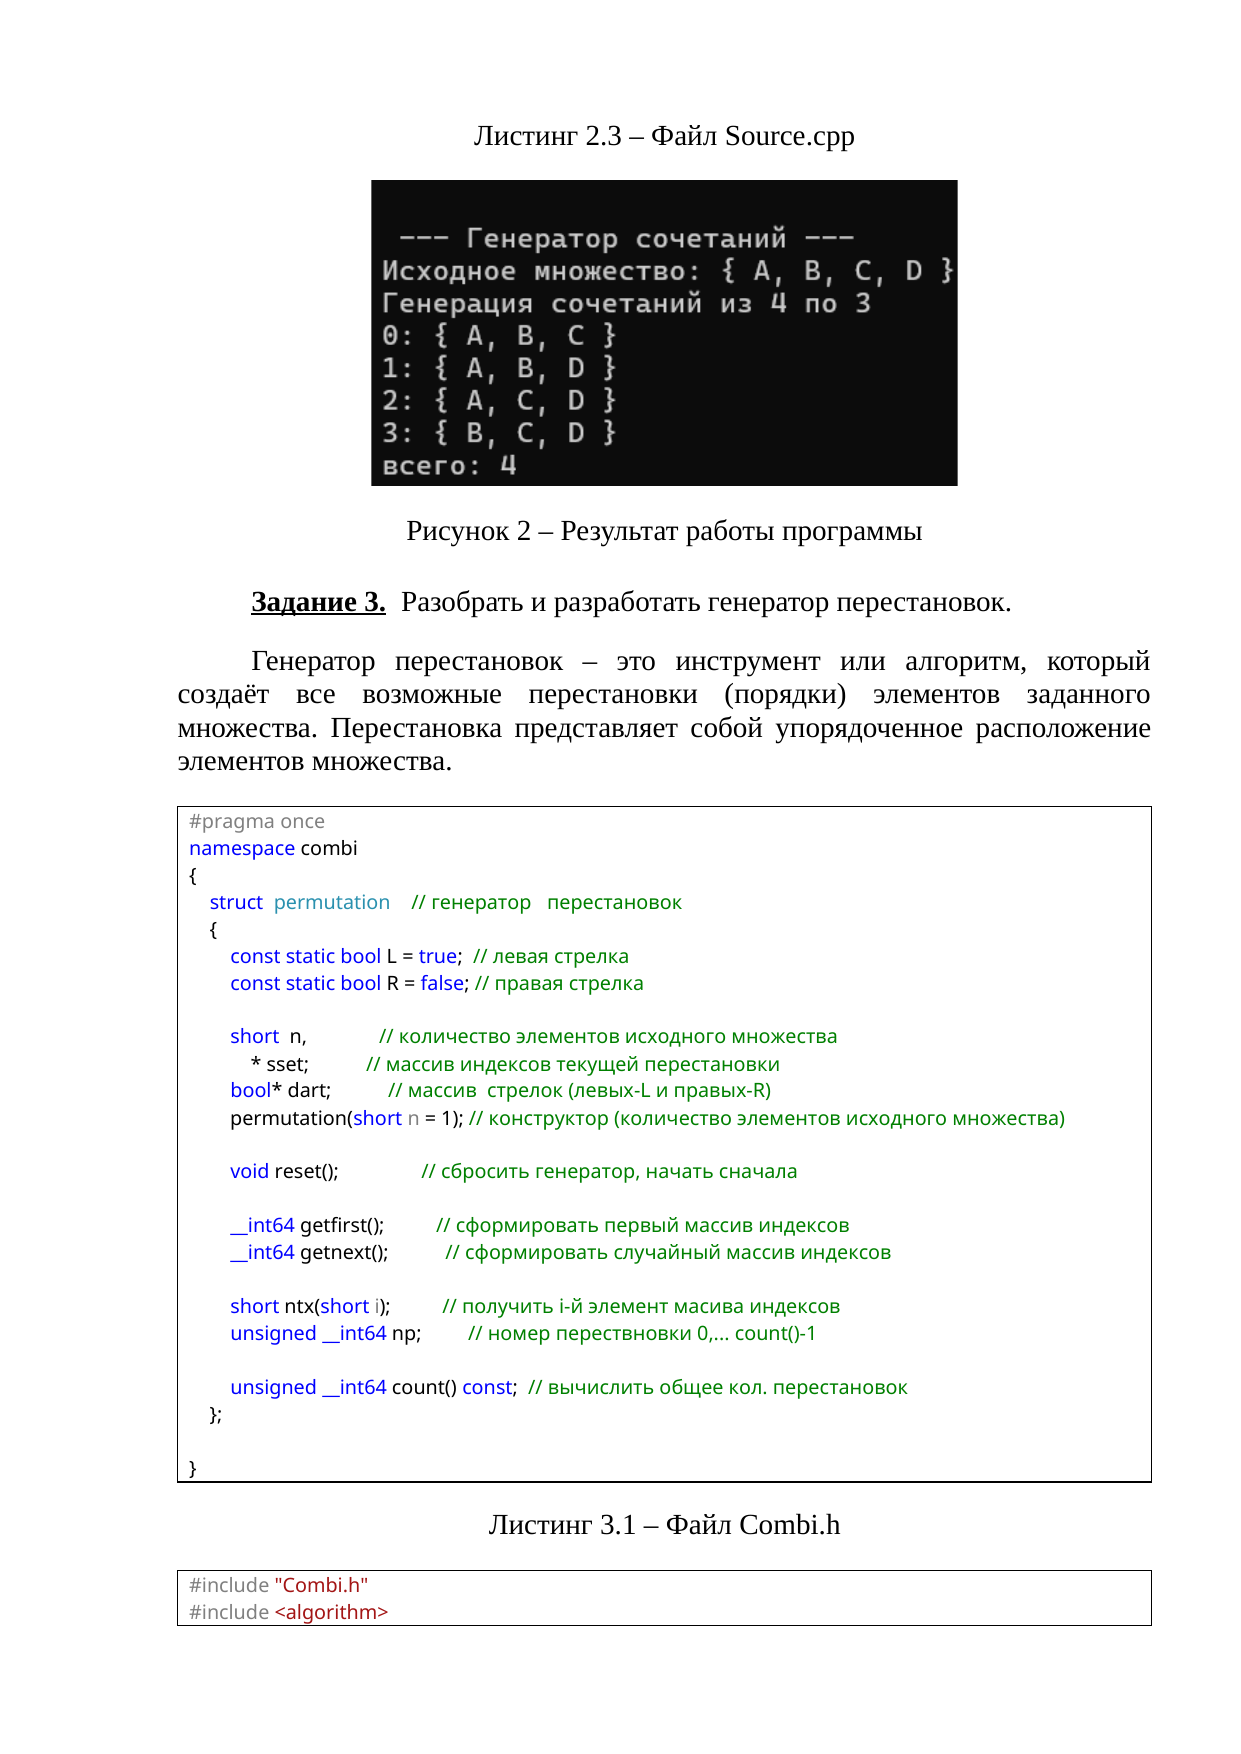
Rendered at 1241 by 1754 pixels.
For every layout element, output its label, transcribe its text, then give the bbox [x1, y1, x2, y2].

text Генератор перестановок – это инструмент или алгоритм, который создаёт все возможные перестановки (порядки) элементов заданного множества. Перестановка представляет собой упорядоченное расположение элементов множества. [177, 643, 1152, 777]
text Рисунок 2 – Результат работы программы [177, 513, 1152, 547]
text Листинг 3.1 – Файл Combi.h [177, 1507, 1152, 1541]
picture [371, 180, 958, 486]
text Листинг 2.3 – Файл Source.cpp [177, 118, 1152, 152]
table_header #pragma once namespace combi { struct permutation // генератор перестановок { const static bool L = true; // левая стрелка const static bool R = false; // правая стрелка short n, // количество элементов исходного множества * sset; // массив индексов текущей перестановки bool* dart; // массив стрелок (левых-L и правых-R) permutation(short n = 1); // конструктор (количество элементов исходного множества) void reset(); // сбросить генератор, начать сначала __int64 getfirst(); // сформировать первый массив индексов __int64 getnext(); // сформировать случайный массив индексов short ntx(short i); // получить i-й элемент масива индексов unsigned __int64 np; // номер перествновки 0,... count()-1 unsigned __int64 count() const; // вычислить общее кол. перестановок }; } [178, 807, 1151, 1481]
text Задание 3. Разобрать и разработать генератор перестановок. [177, 584, 1152, 618]
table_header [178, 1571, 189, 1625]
